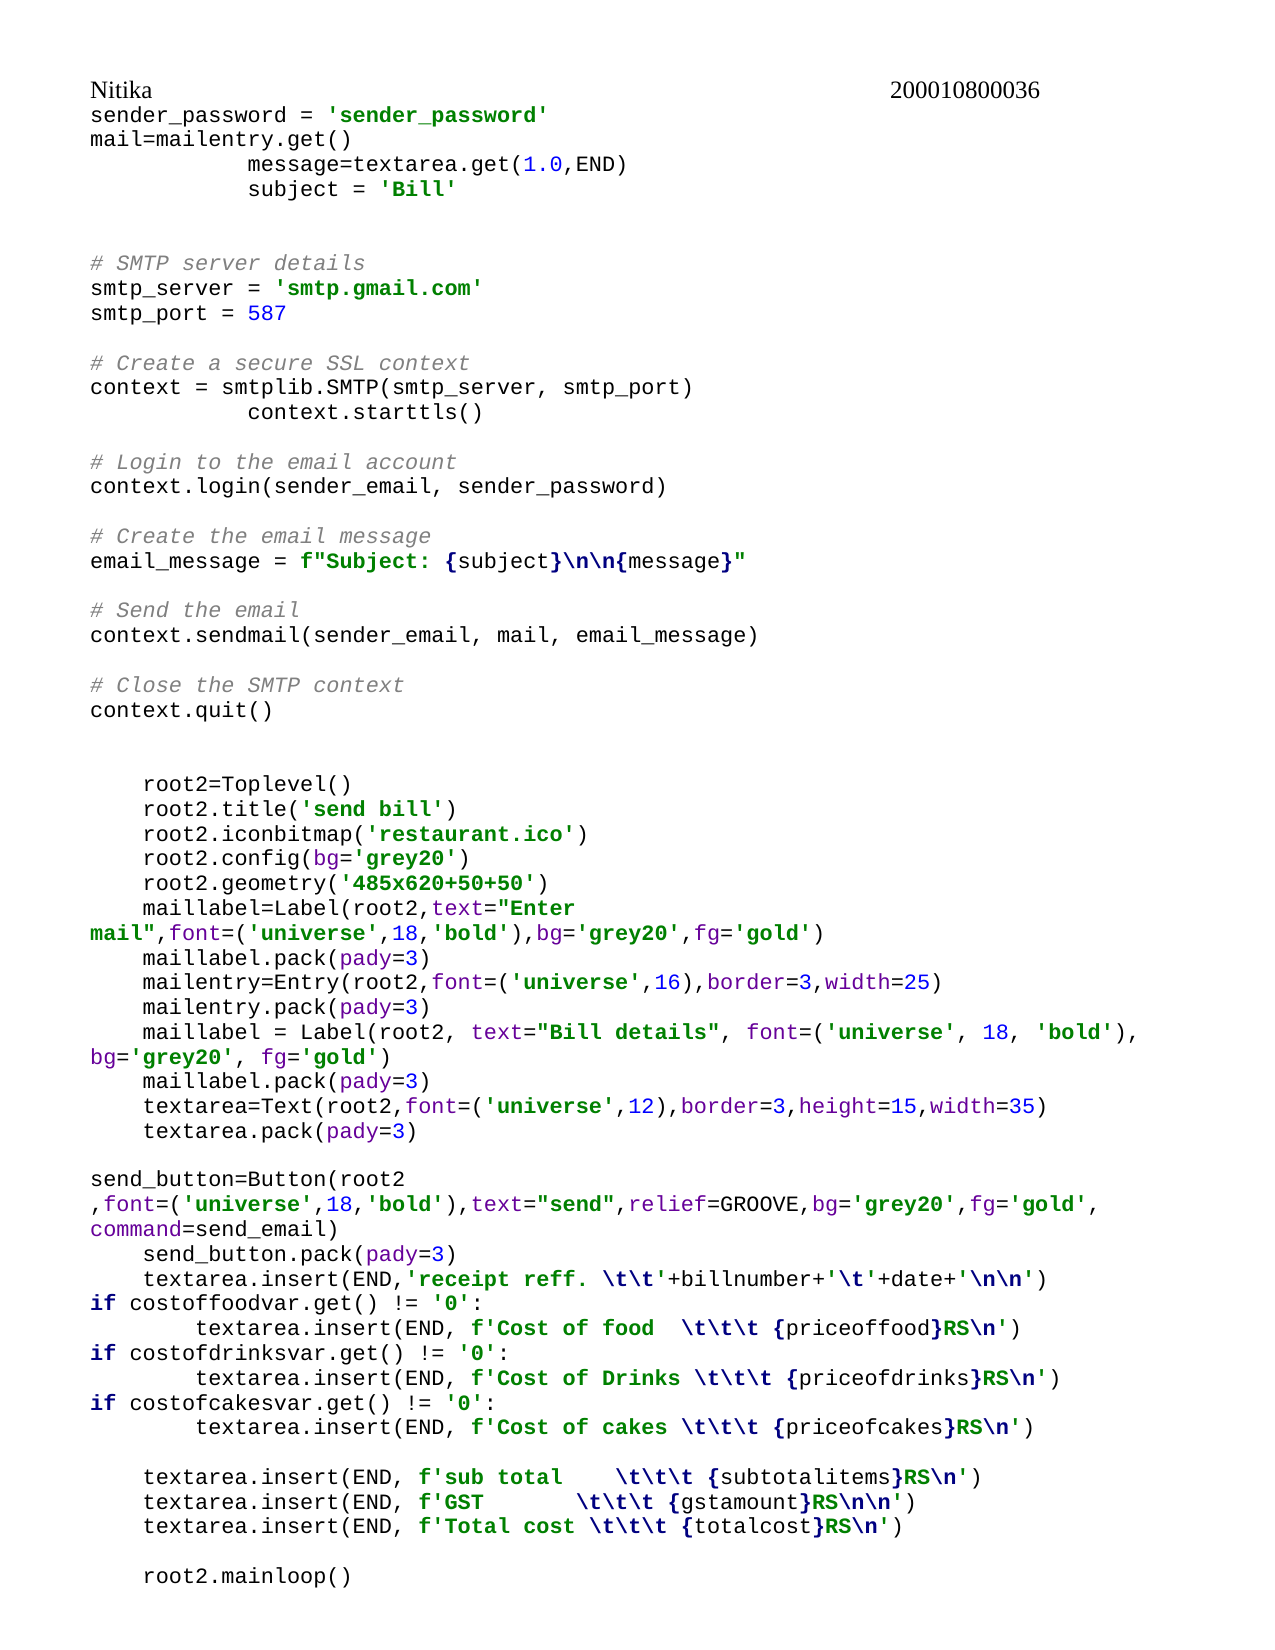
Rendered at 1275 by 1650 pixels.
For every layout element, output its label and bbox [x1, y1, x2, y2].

text [90, 104, 1215, 1590]
